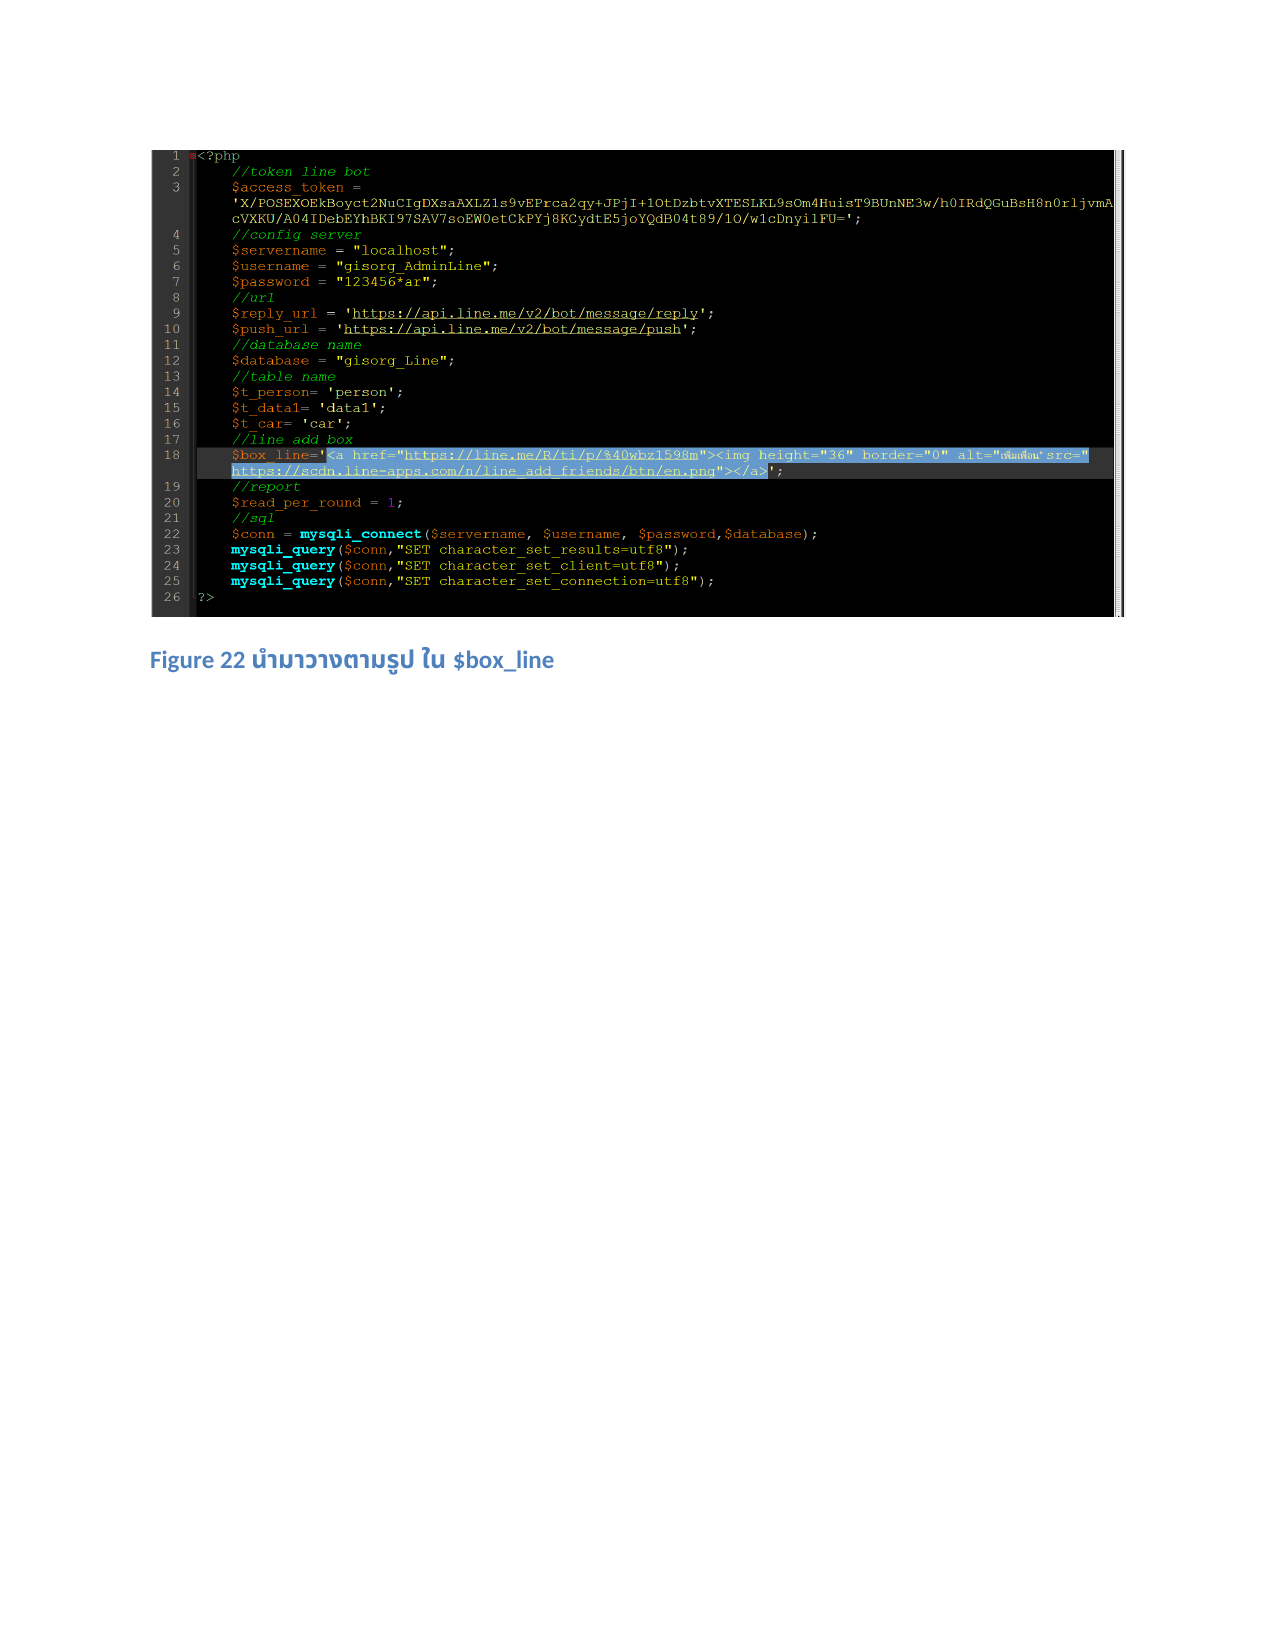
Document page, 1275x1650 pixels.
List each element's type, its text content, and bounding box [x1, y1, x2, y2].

text Figure 22 นำมาวางตามรูป ใน $box_line [150, 642, 1125, 679]
picture [150, 150, 1125, 617]
